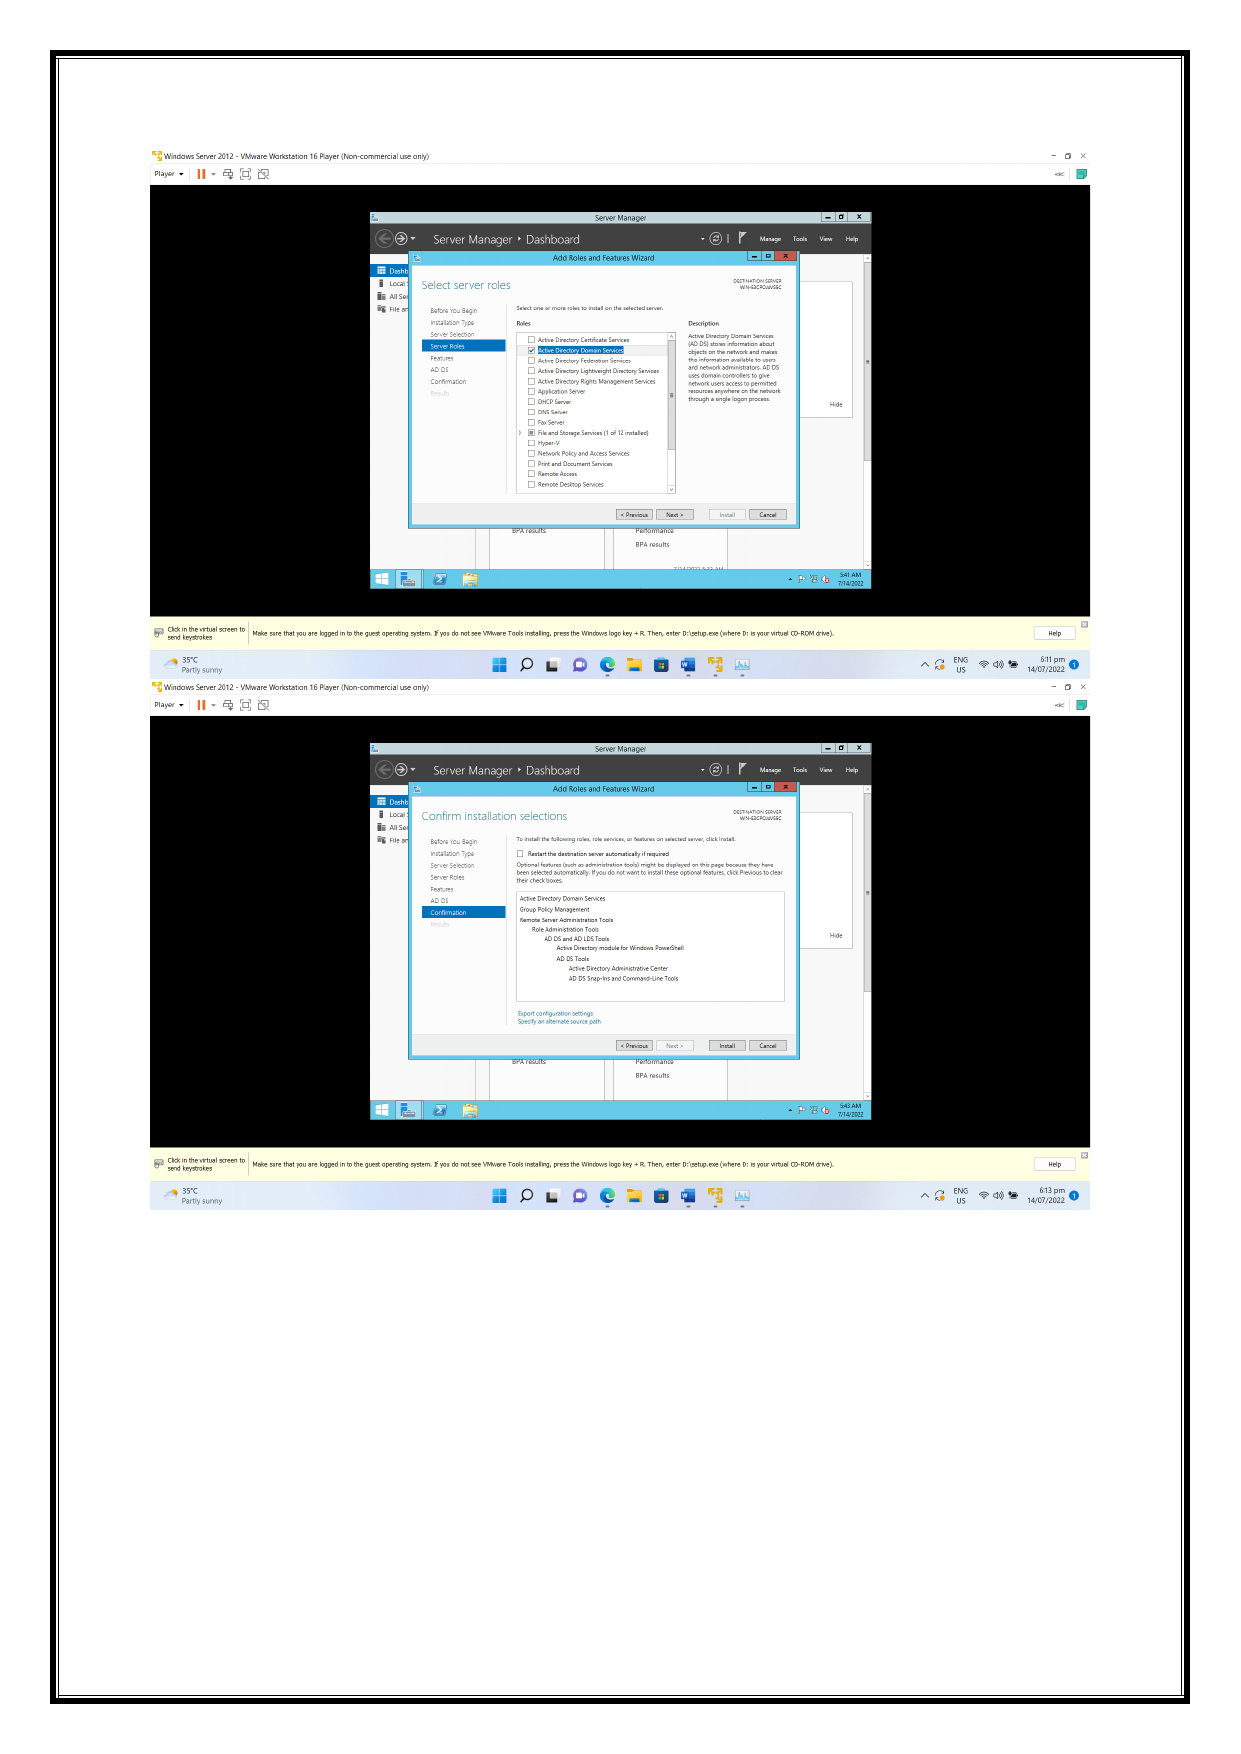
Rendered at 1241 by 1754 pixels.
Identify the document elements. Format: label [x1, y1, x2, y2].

picture [150, 150, 1091, 679]
picture [150, 681, 1091, 1210]
